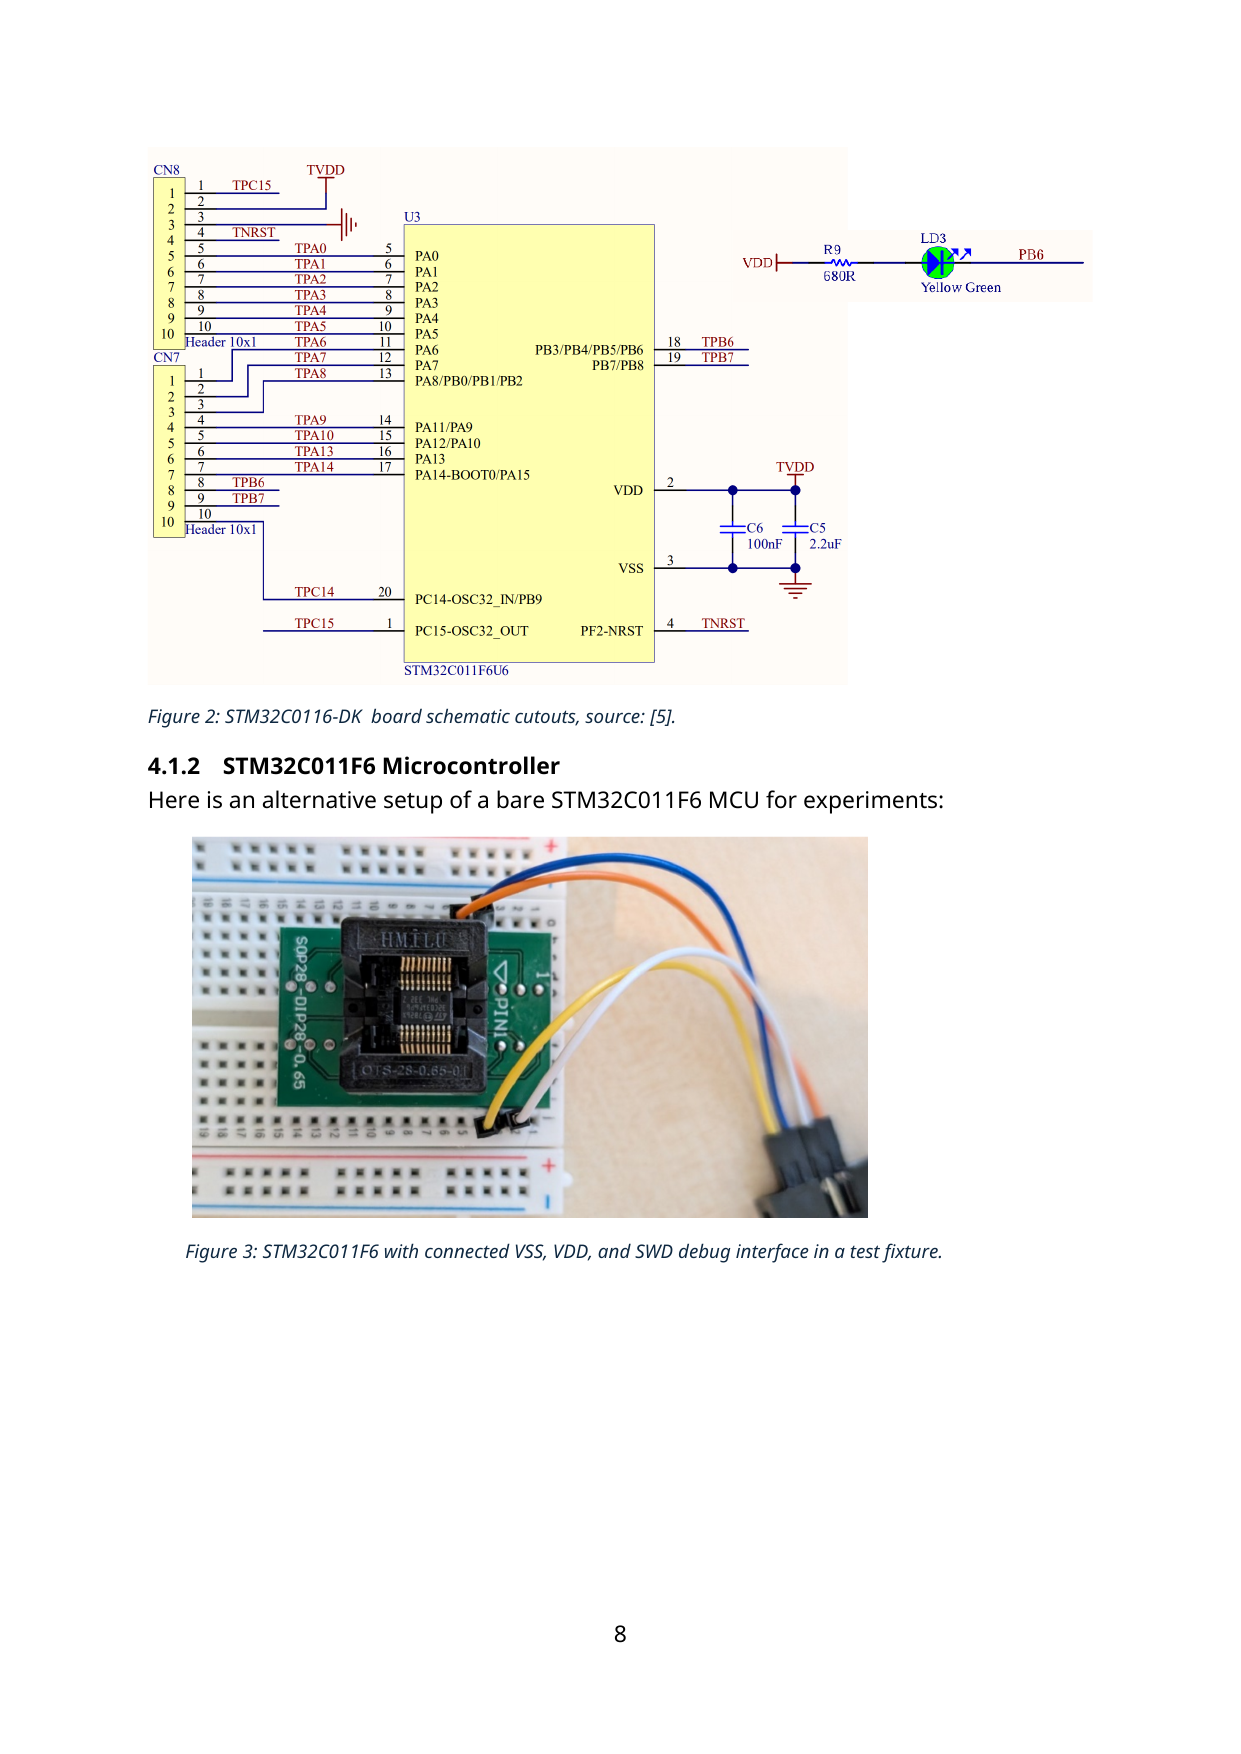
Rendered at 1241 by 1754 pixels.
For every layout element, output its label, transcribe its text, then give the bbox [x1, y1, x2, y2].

text Figure 3: STM32C011F6 with connected VSS, VDD, and SWD debug interface in a test fixture. [185, 1238, 1093, 1264]
text Figure 2: STM32C0116-DK board schematic cutouts, source: . [148, 704, 1093, 729]
picture [147, 147, 1093, 685]
text Here is an alternative setup of a bare STM32C011F6 MCU for experiments: [148, 784, 1093, 815]
subtitle STM32C011F6 Microcontroller [148, 750, 1093, 781]
picture [193, 837, 868, 1218]
